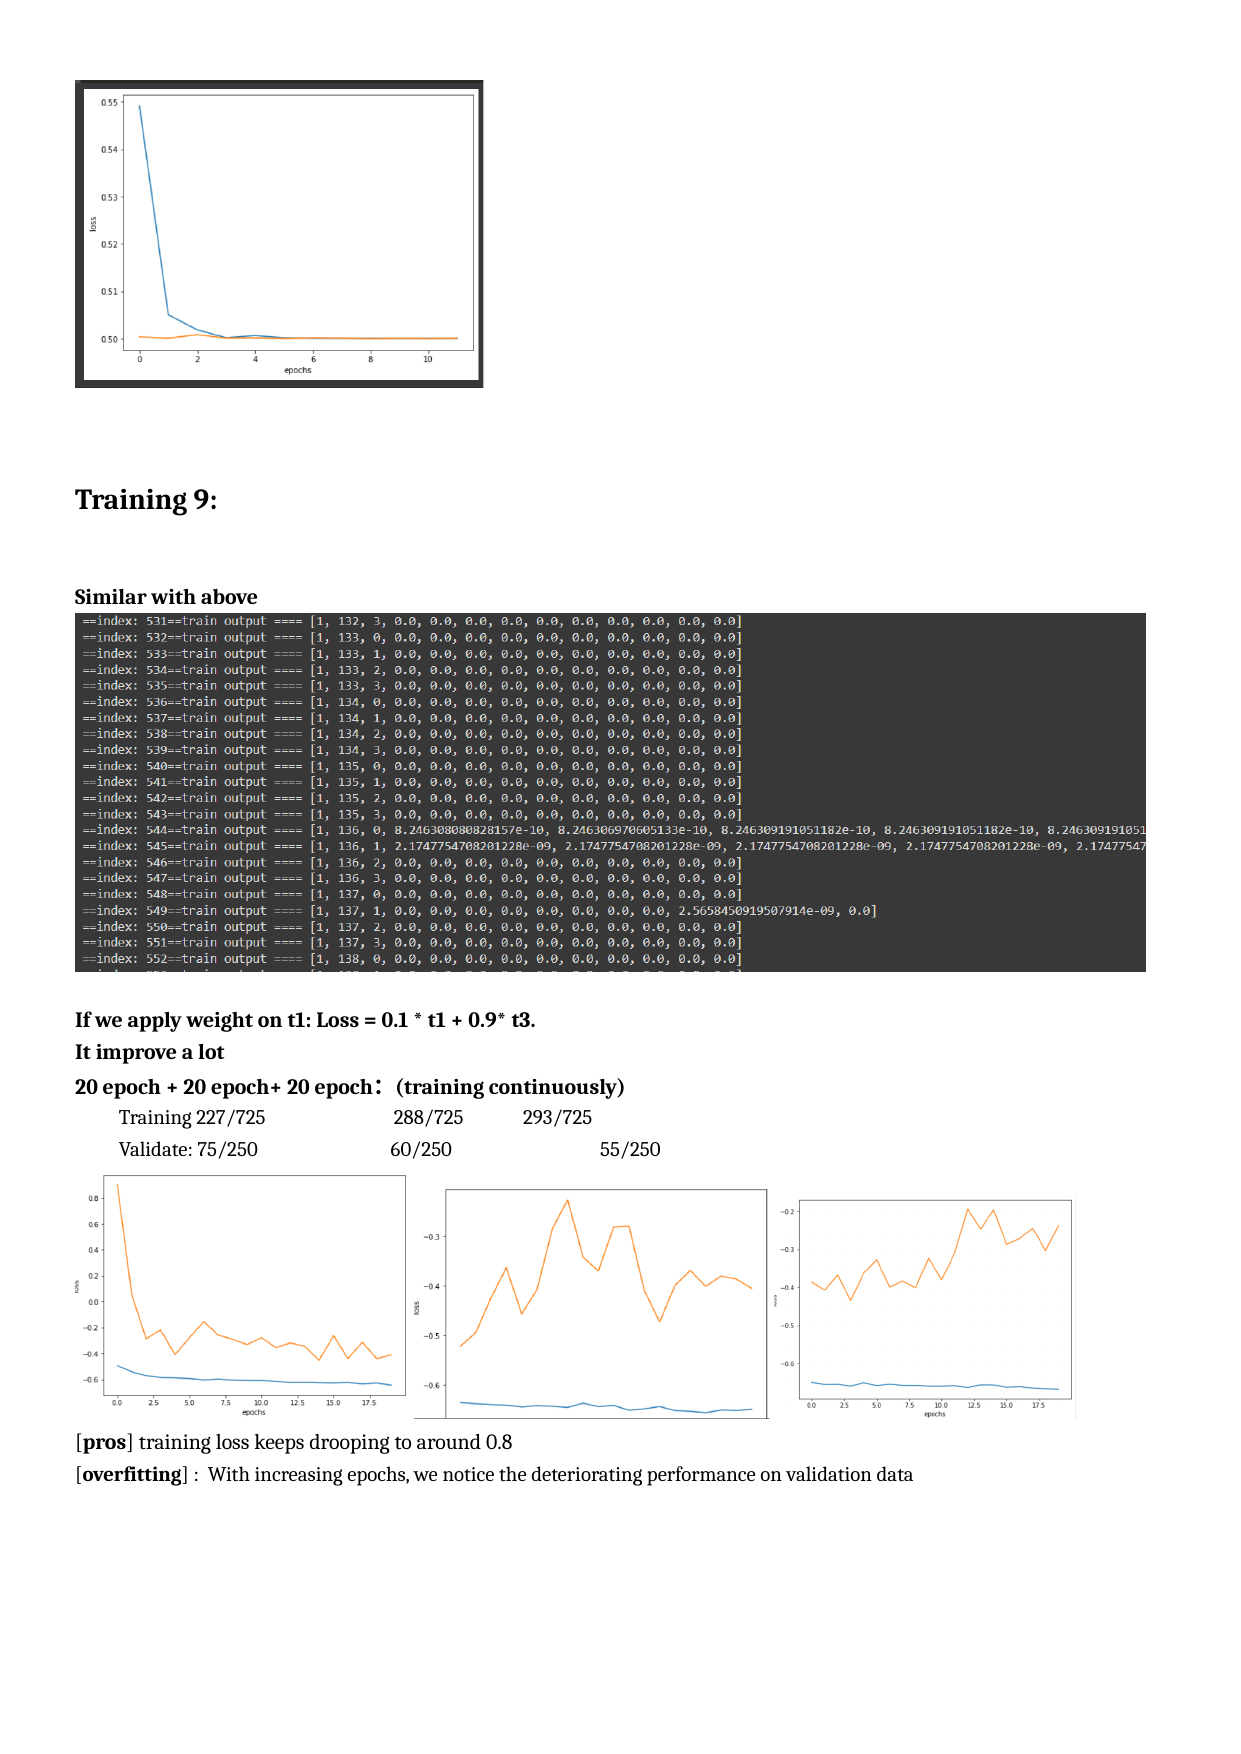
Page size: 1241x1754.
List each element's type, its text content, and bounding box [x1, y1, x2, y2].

text Similar with above [75, 581, 1165, 614]
text It improve a lot [75, 1036, 1165, 1069]
text Validate: 75/250 60/250 55/250 [119, 1134, 1165, 1166]
picture [75, 80, 484, 388]
text [overfitting] : With increasing epochs, we notice the deteriorating performance on validation data [75, 1459, 1165, 1491]
picture [774, 1198, 1076, 1419]
text If we apply weight on t1: Loss = 0.1 * t1 + 0.9* t3. [75, 1004, 1165, 1036]
picture [413, 1187, 770, 1419]
subtitle Training 9: [75, 467, 1165, 532]
text 20 epoch + 20 epoch+ 20 epoch：(training continuously) [75, 1069, 1165, 1101]
picture [75, 613, 1146, 972]
picture [75, 1173, 409, 1419]
text [pros] training loss keeps drooping to around 0.8 [75, 1426, 1165, 1459]
text Training 227/725 288/725 293/725 [119, 1101, 1165, 1134]
